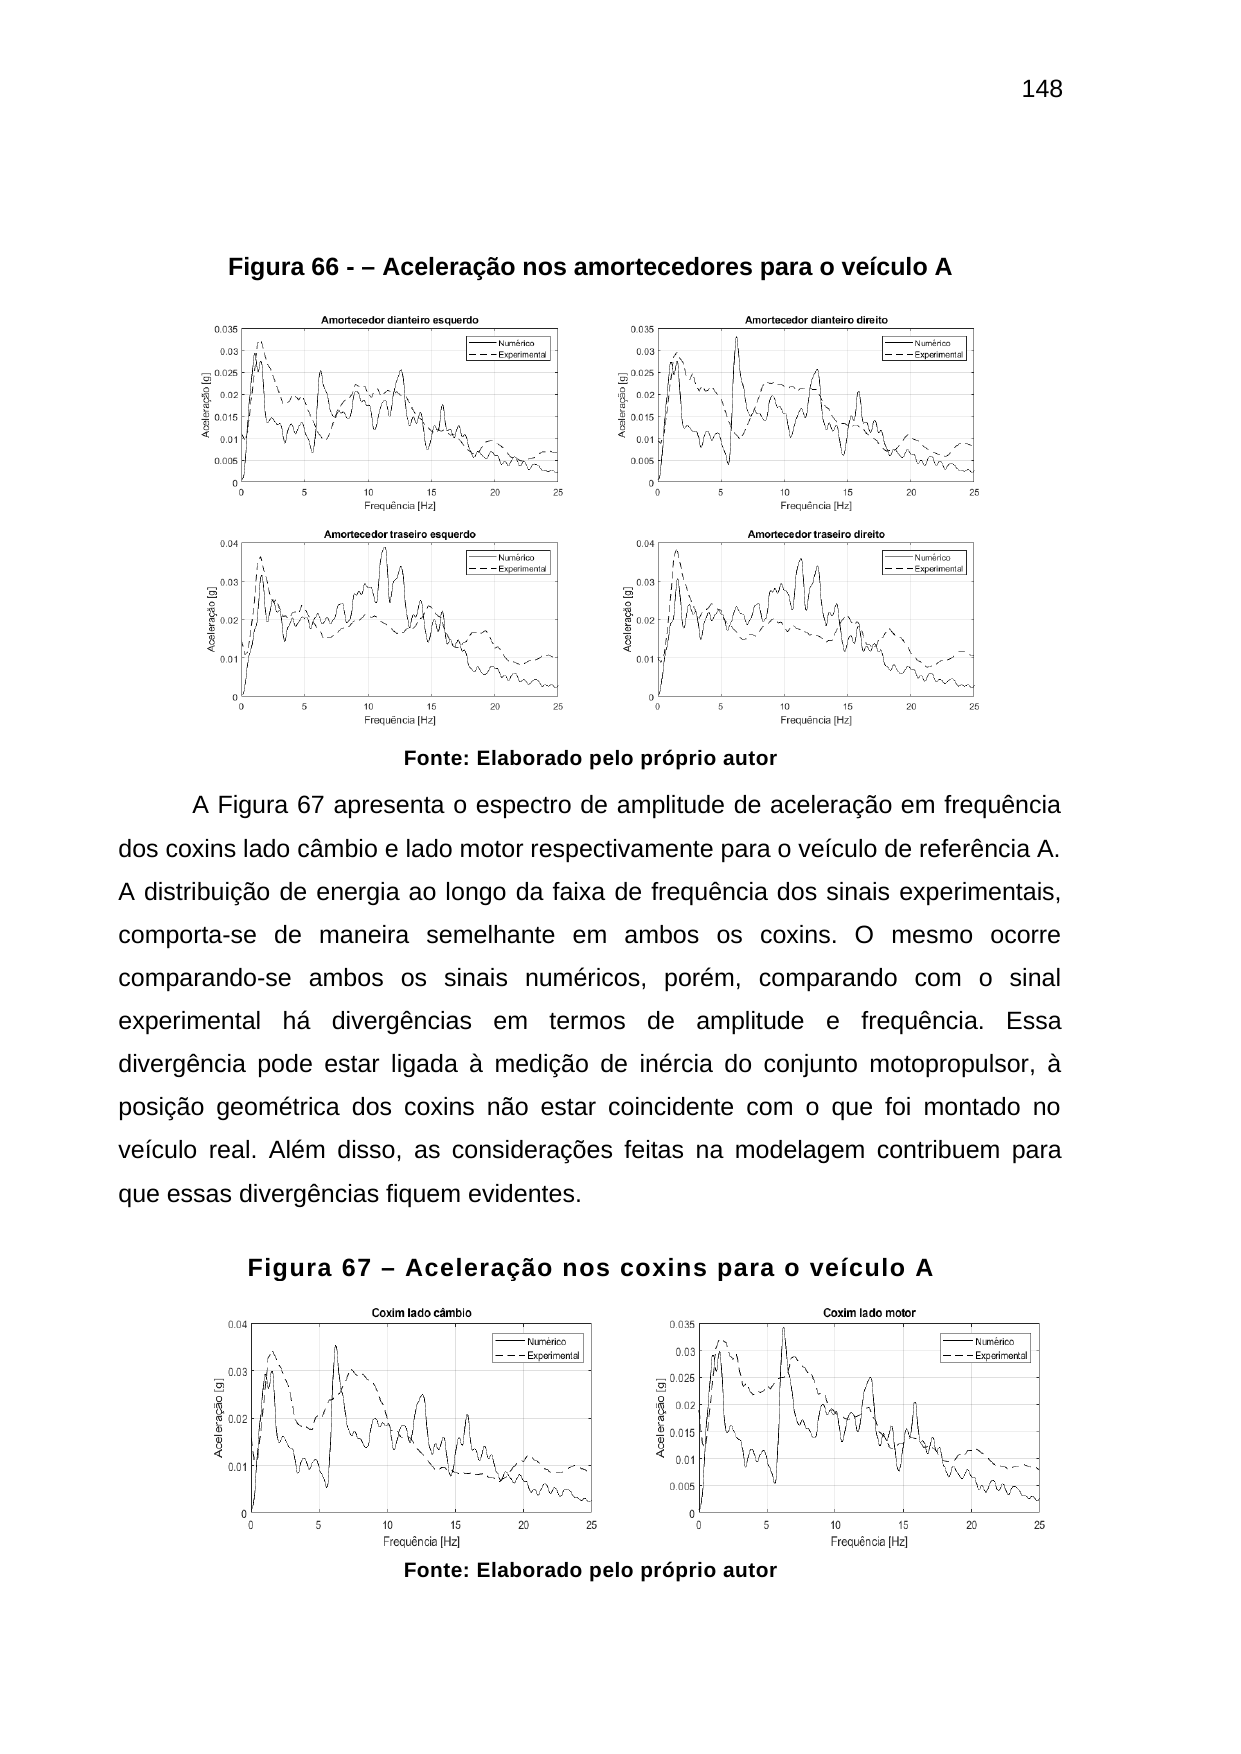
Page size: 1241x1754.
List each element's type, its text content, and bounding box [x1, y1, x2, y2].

subtitle Figura 67 – Aceleração nos coxins para o veículo A [118, 1253, 1063, 1281]
picture [118, 294, 1063, 746]
picture [118, 1281, 1136, 1559]
title Fonte: Elaborado pelo próprio autor [118, 746, 1063, 770]
text Figura 66 - – Aceleração nos amortecedores para o veículo A [118, 252, 1063, 280]
text A Figura 67 apresenta o espectro de amplitude de aceleração em frequência dos coxins lado câmbio e lado motor respectivamente para o veículo de referência A. A distribuição de energia ao longo da faixa de frequência dos sinais experimentais, comporta-se de maneira semelhante em ambos os coxins. O mesmo ocorre comparando-se ambos os sinais numéricos, porém, comparando com o sinal experimental há divergências em termos de amplitude e frequência. Essa divergência pode estar ligada à medição de inércia do conjunto motopropulsor, à posição geométrica dos coxins não estar coincidente com o que foi montado no veículo real. Além disso, as considerações feitas na modelagem contribuem para que essas divergências fiquem evidentes. [118, 791, 1063, 1207]
title Fonte: Elaborado pelo próprio autor [118, 1559, 1063, 1582]
